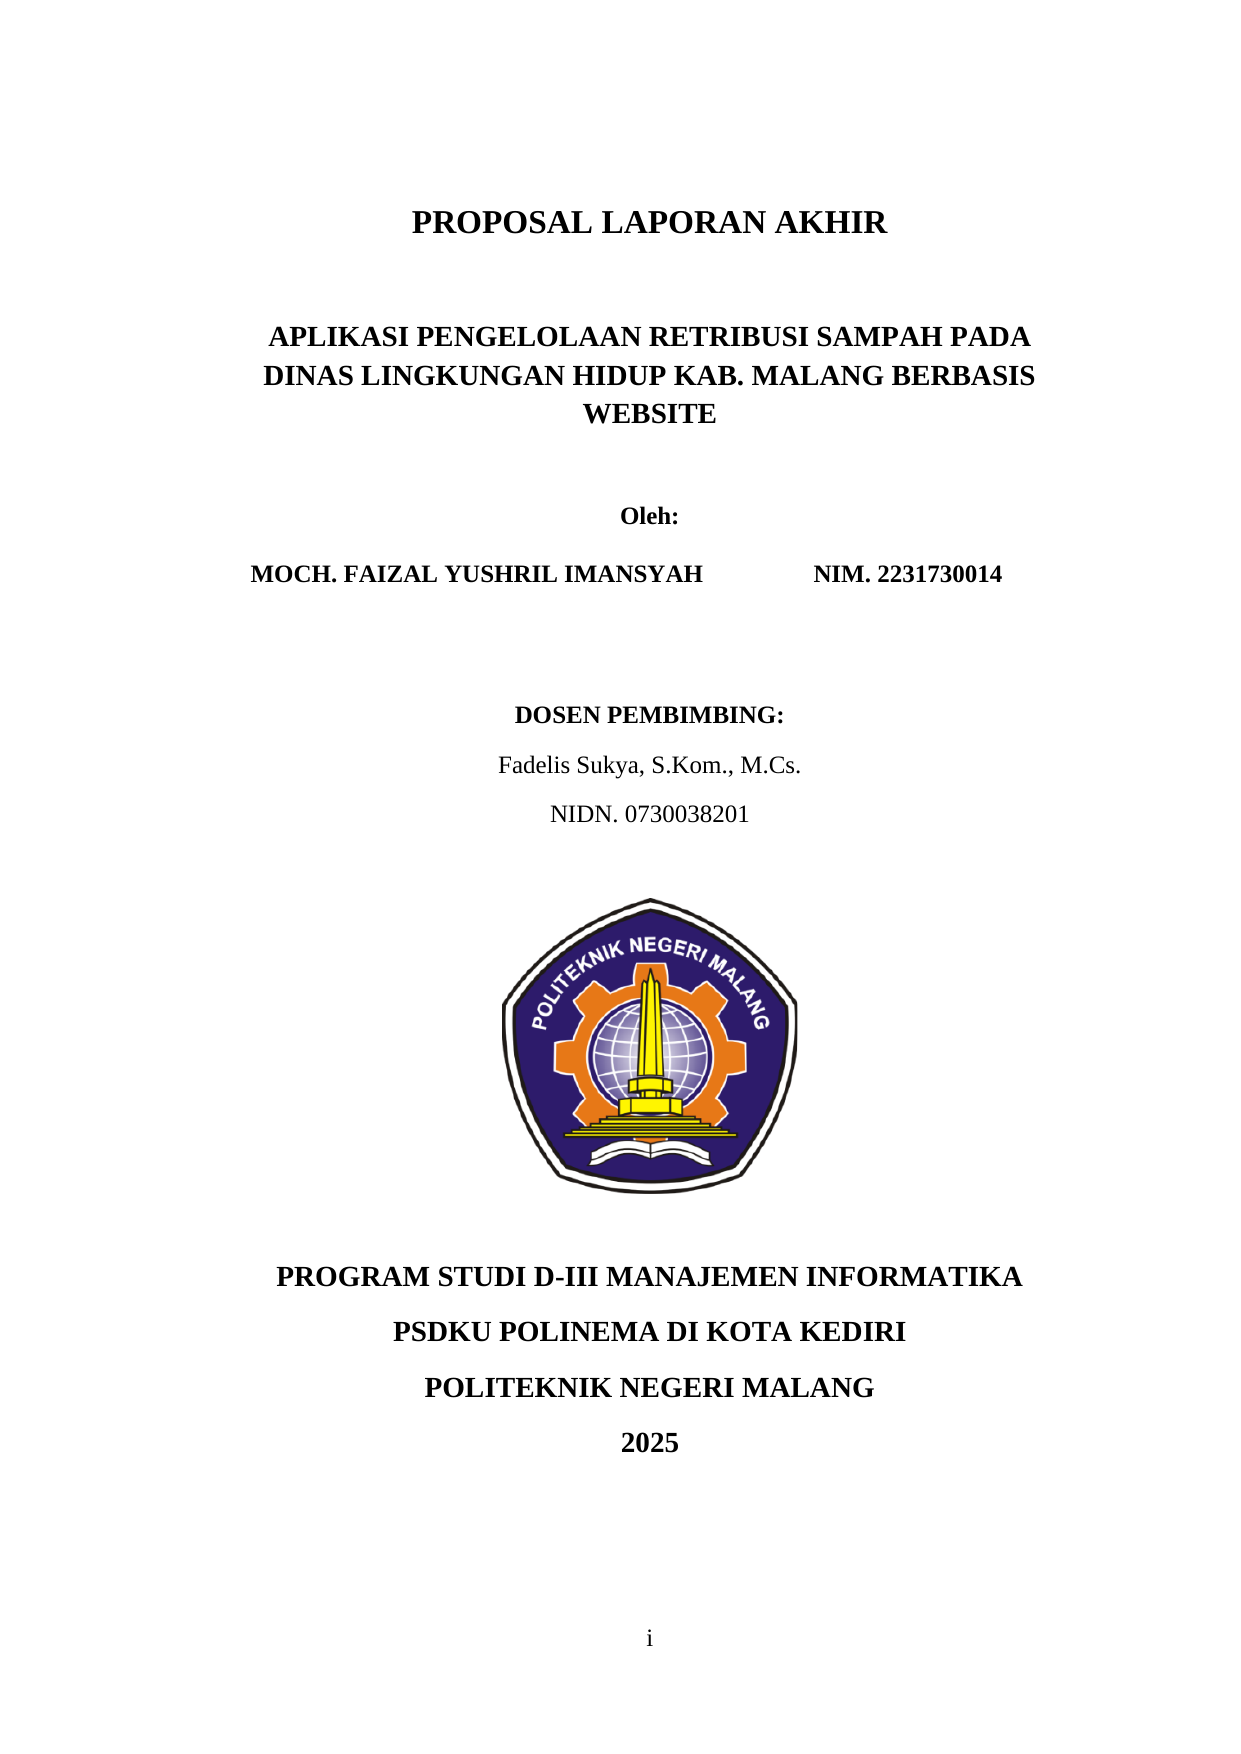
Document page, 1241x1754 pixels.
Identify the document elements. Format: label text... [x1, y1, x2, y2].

text APLIKASI PENGELOLAAN RETRIBUSI SAMPAH PADA DINAS LINGKUNGAN HIDUP KAB. MALANG BERBASIS WEBSITE [236, 319, 1063, 430]
text PSDKU POLINEMA DI KOTA KEDIRI [236, 1314, 1063, 1348]
subtitle PROPOSAL LAPORAN AKHIR [236, 202, 1063, 241]
text POLITEKNIK NEGERI MALANG [236, 1370, 1063, 1403]
text DOSEN PEMBIMBING: [236, 700, 1063, 729]
text 2025 [236, 1425, 1063, 1458]
table_header NIM. 2231730014 [802, 551, 1097, 601]
table_header MOCH. FAIZAL YUSHRIL IMANSYAH [236, 551, 802, 601]
text Oleh: [236, 501, 1063, 530]
text NIDN. 0730038201 [236, 799, 1063, 828]
text PROGRAM STUDI D-III MANAJEMEN INFORMATIKA [236, 1259, 1063, 1293]
picture [502, 898, 798, 1194]
text Fadelis Sukya, S.Kom., M.Cs. [236, 750, 1063, 778]
